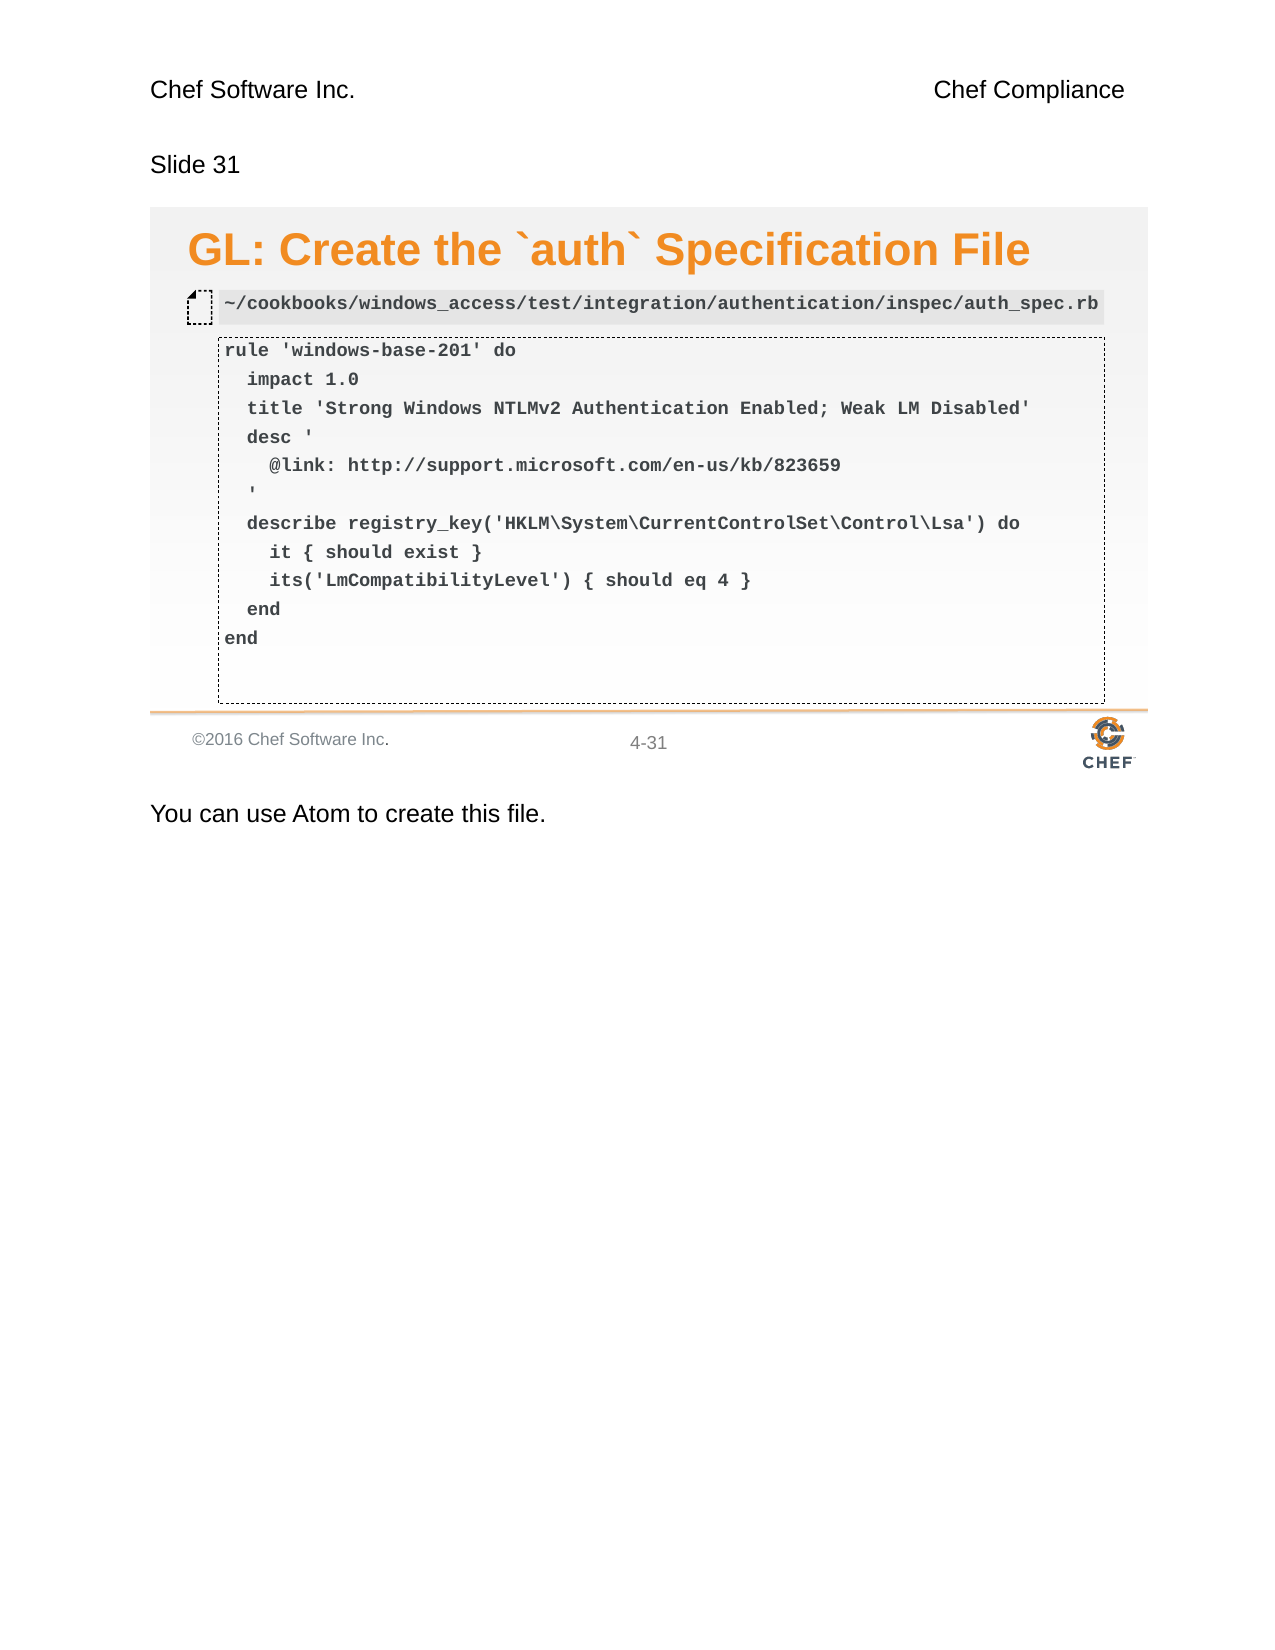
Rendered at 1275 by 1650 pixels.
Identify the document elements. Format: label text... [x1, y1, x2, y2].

text You can use Atom to create this file. [150, 798, 1125, 827]
text Slide 31 [150, 150, 1125, 179]
